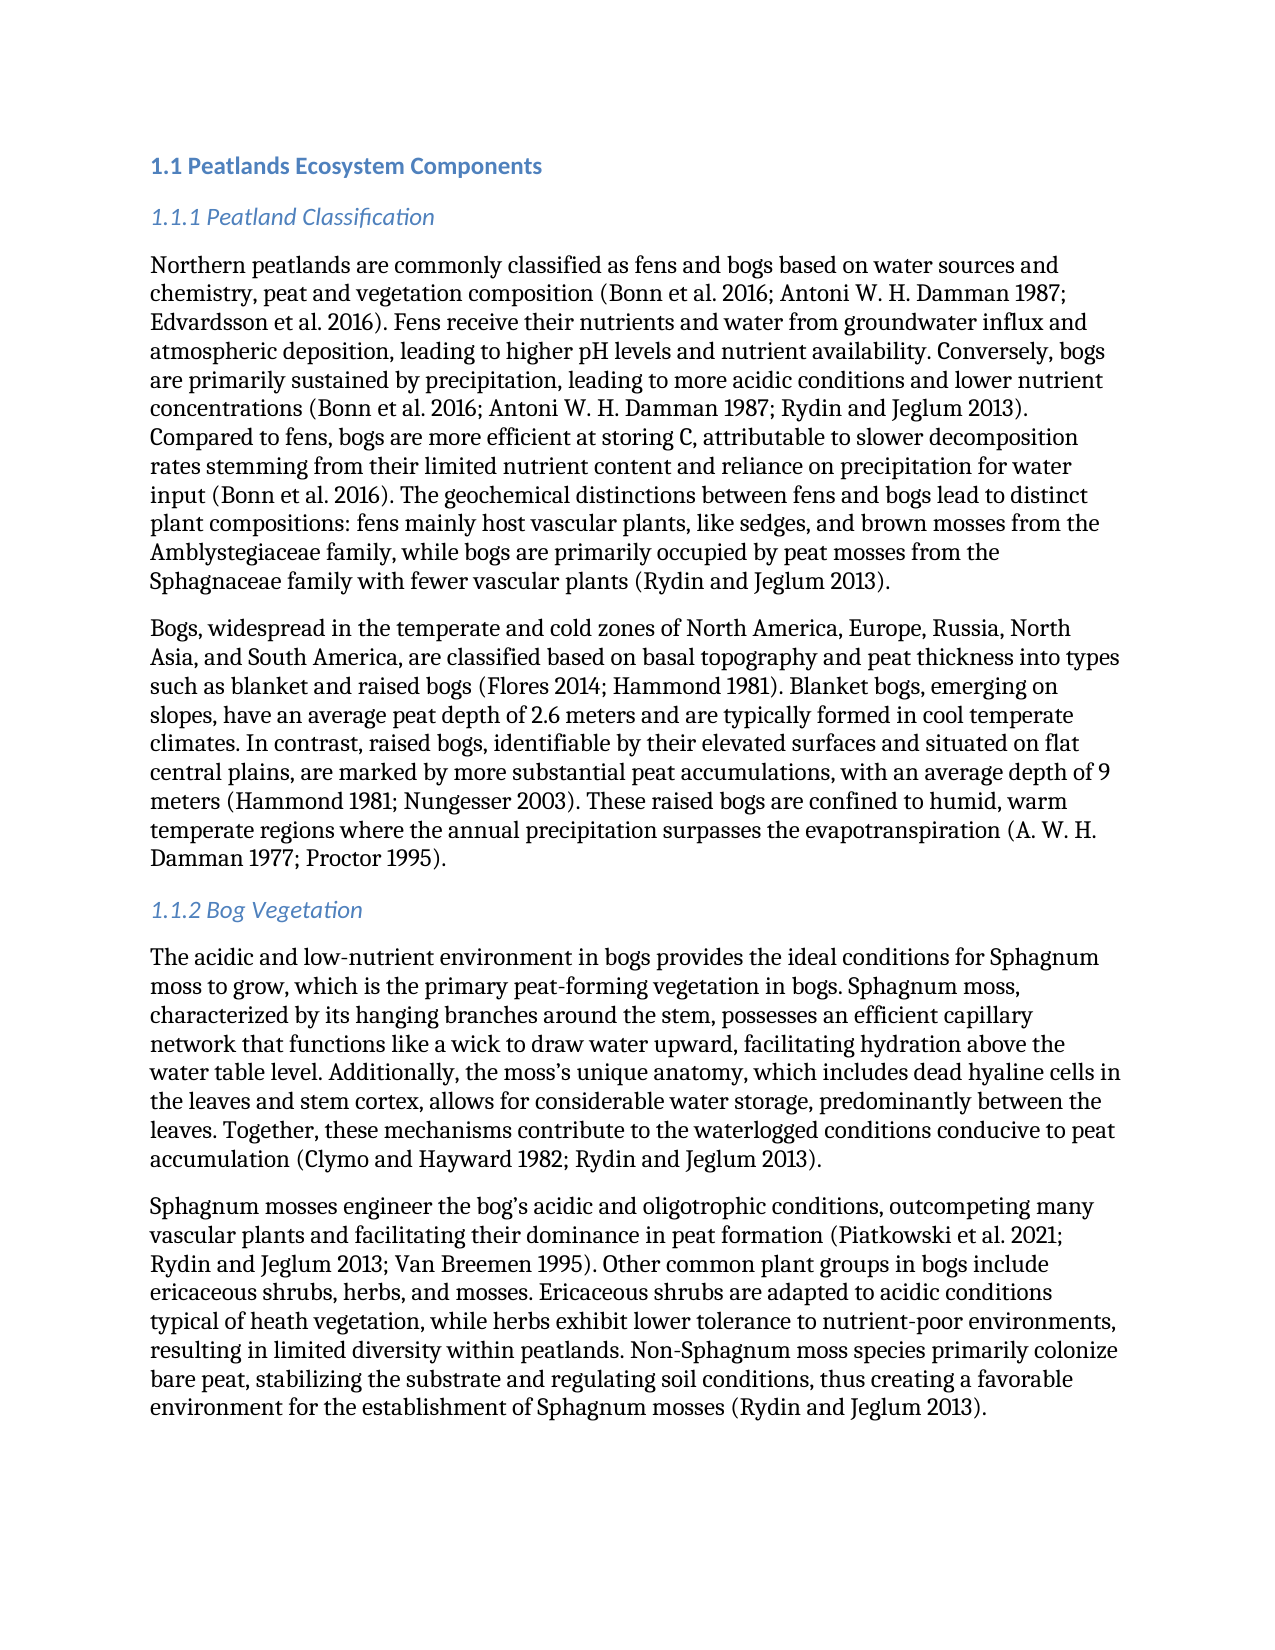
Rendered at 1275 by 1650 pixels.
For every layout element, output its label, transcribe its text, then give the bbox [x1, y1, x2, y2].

text The acidic and low-nutrient environment in bogs provides the ideal conditions for Sphagnum moss to grow, which is the primary peat-forming vegetation in bogs. Sphagnum moss, characterized by its hanging branches around the stem, possesses an efficient capillary network that functions like a wick to draw water upward, facilitating hydration above the water table level. Additionally, the moss’s unique anatomy, which includes dead hyaline cells in the leaves and stem cortex, allows for considerable water storage, predominantly between the leaves. Together, these mechanisms contribute to the waterlogged conditions conducive to peat accumulation (Clymo and Hayward 1982; Rydin and Jeglum 2013). [150, 943, 1125, 1173]
text Bogs, widespread in the temperate and cold zones of North America, Europe, Russia, North Asia, and South America, are classified based on basal topography and peat thickness into types such as blanket and raised bogs (Flores 2014; Hammond 1981). Blanket bogs, emerging on slopes, have an average peat depth of 2.6 meters and are typically formed in cool temperate climates. In contrast, raised bogs, identifiable by their elevated surfaces and situated on flat central plains, are marked by more substantial peat accumulations, with an average depth of 9 meters (Hammond 1981; Nungesser 2003). These raised bogs are confined to humid, warm temperate regions where the annual precipitation surpasses the evapotranspiration (A. W. H. Damman 1977; Proctor 1995). [150, 614, 1125, 873]
subtitle 1.1.2 Bog Vegetation [150, 894, 1125, 924]
text Northern peatlands are commonly classified as fens and bogs based on water sources and chemistry, peat and vegetation composition (Bonn et al. 2016; Antoni W. H. Damman 1987; Edvardsson et al. 2016). Fens receive their nutrients and water from groundwater influx and atmospheric deposition, leading to higher pH levels and nutrient availability. Conversely, bogs are primarily sustained by precipitation, leading to more acidic conditions and lower nutrient concentrations (Bonn et al. 2016; Antoni W. H. Damman 1987; Rydin and Jeglum 2013). Compared to fens, bogs are more efficient at storing C, attributable to slower decomposition rates stemming from their limited nutrient content and reliance on precipitation for water input (Bonn et al. 2016). The geochemical distinctions between fens and bogs lead to distinct plant compositions: fens mainly host vascular plants, like sedges, and brown mosses from the Amblystegiaceae family, while bogs are primarily occupied by peat mosses from the Sphagnaceae family with fewer vascular plants (Rydin and Jeglum 2013). [150, 251, 1125, 596]
subtitle 1.1 Peatlands Ecosystem Components [150, 150, 1125, 181]
text Sphagnum mosses engineer the bog’s acidic and oligotrophic conditions, outcompeting many vascular plants and facilitating their dominance in peat formation (Piatkowski et al. 2021; Rydin and Jeglum 2013; Van Breemen 1995). Other common plant groups in bogs include ericaceous shrubs, herbs, and mosses. Ericaceous shrubs are adapted to acidic conditions typical of heath vegetation, while herbs exhibit lower tolerance to nutrient-poor environments, resulting in limited diversity within peatlands. Non-Sphagnum moss species primarily colonize bare peat, stabilizing the substrate and regulating soil conditions, thus creating a favorable environment for the establishment of Sphagnum mosses (Rydin and Jeglum 2013). [150, 1192, 1125, 1422]
subtitle 1.1.1 Peatland Classification [150, 201, 1125, 232]
